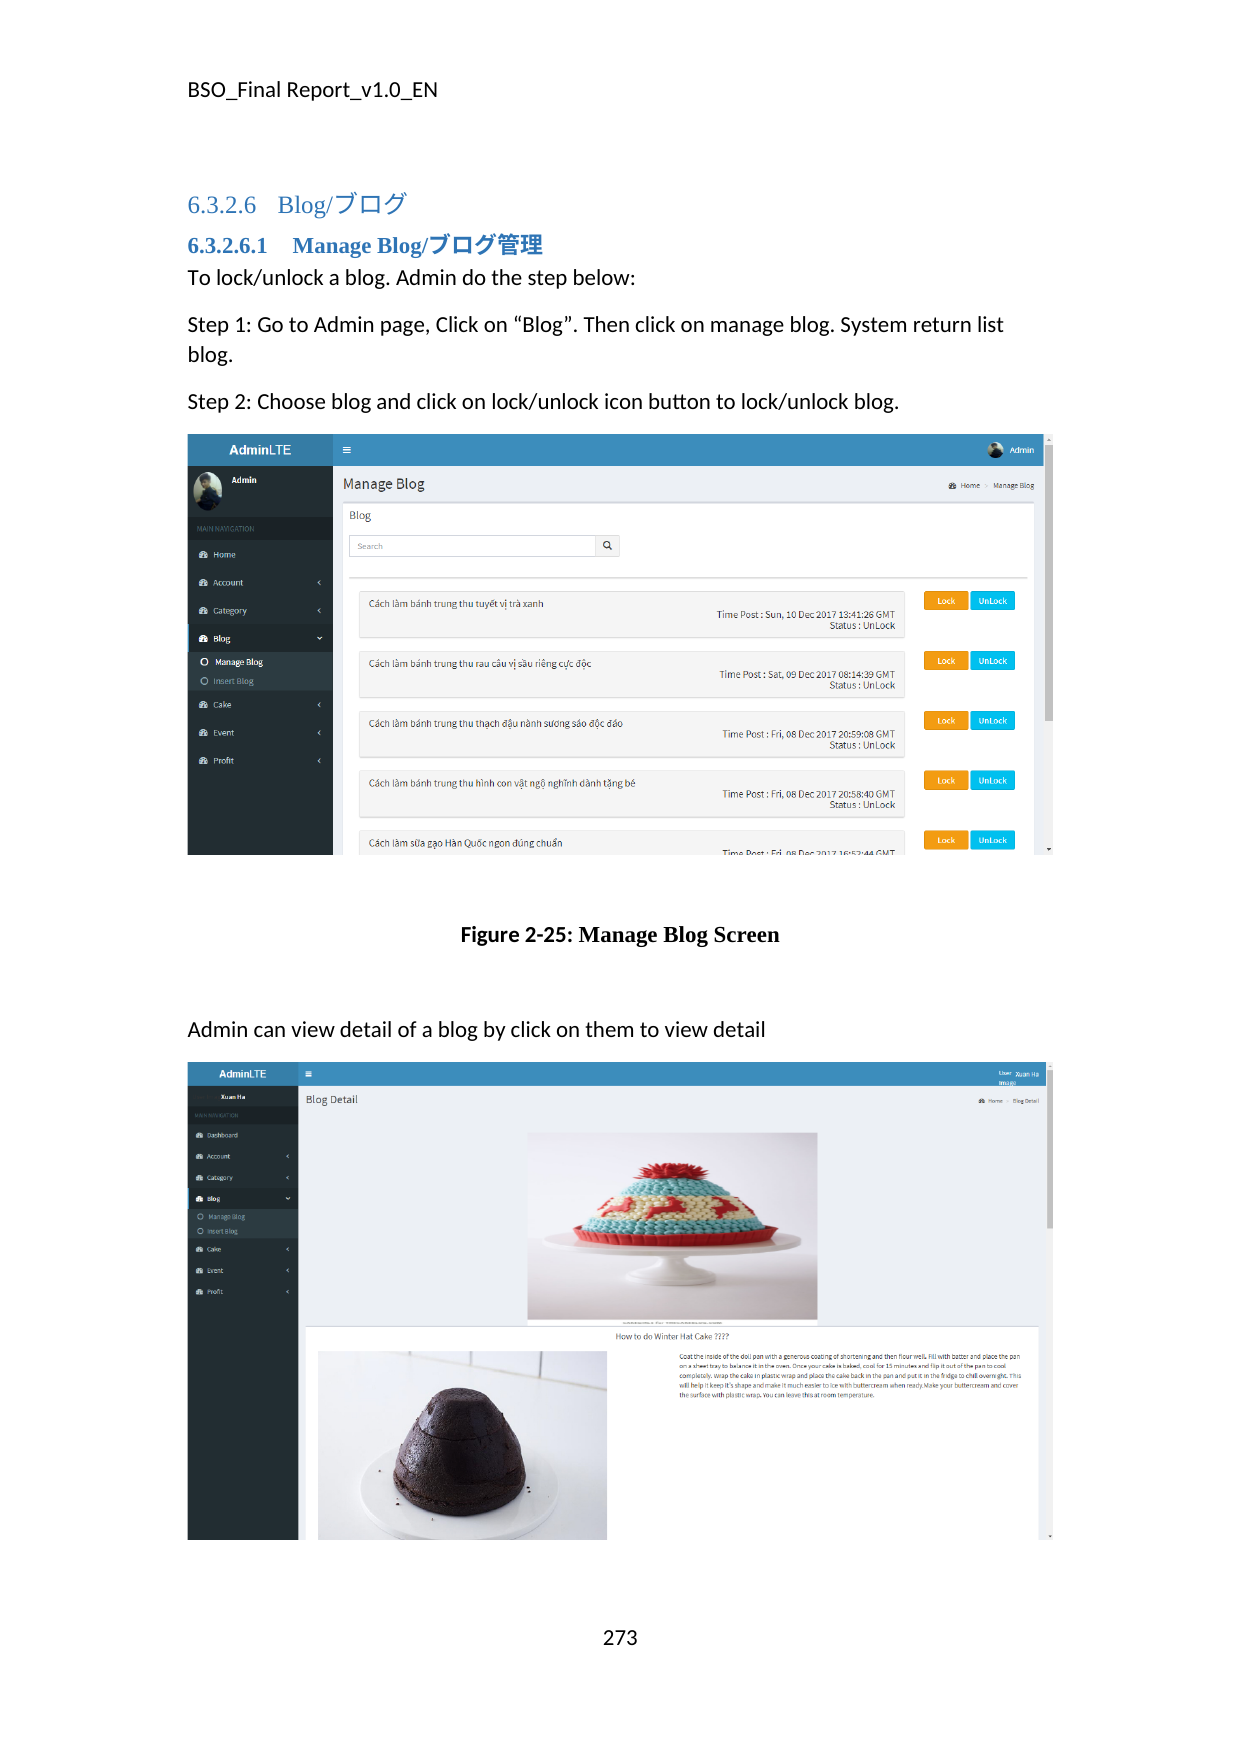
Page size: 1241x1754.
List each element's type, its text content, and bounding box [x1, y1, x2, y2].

text Step 2: Choose blog and click on lock/unlock icon button to lock/unlock blog. [187, 387, 1053, 415]
text To lock/unlock a blog. Admin do the step below: [187, 263, 1053, 291]
text Figure 2-25: Manage Blog Screen [187, 920, 1053, 948]
text Step 1: Go to Admin page, Click on “Blog”. Then click on manage blog. System return list blog. [187, 310, 1053, 368]
picture [187, 1062, 1053, 1540]
subtitle Manage Blog/ブログ管理 [187, 227, 1053, 261]
text Admin can view detail of a blog by click on them to view detail [187, 1016, 1053, 1044]
picture [187, 434, 1053, 855]
subtitle Blog/ブログ [187, 184, 1053, 220]
